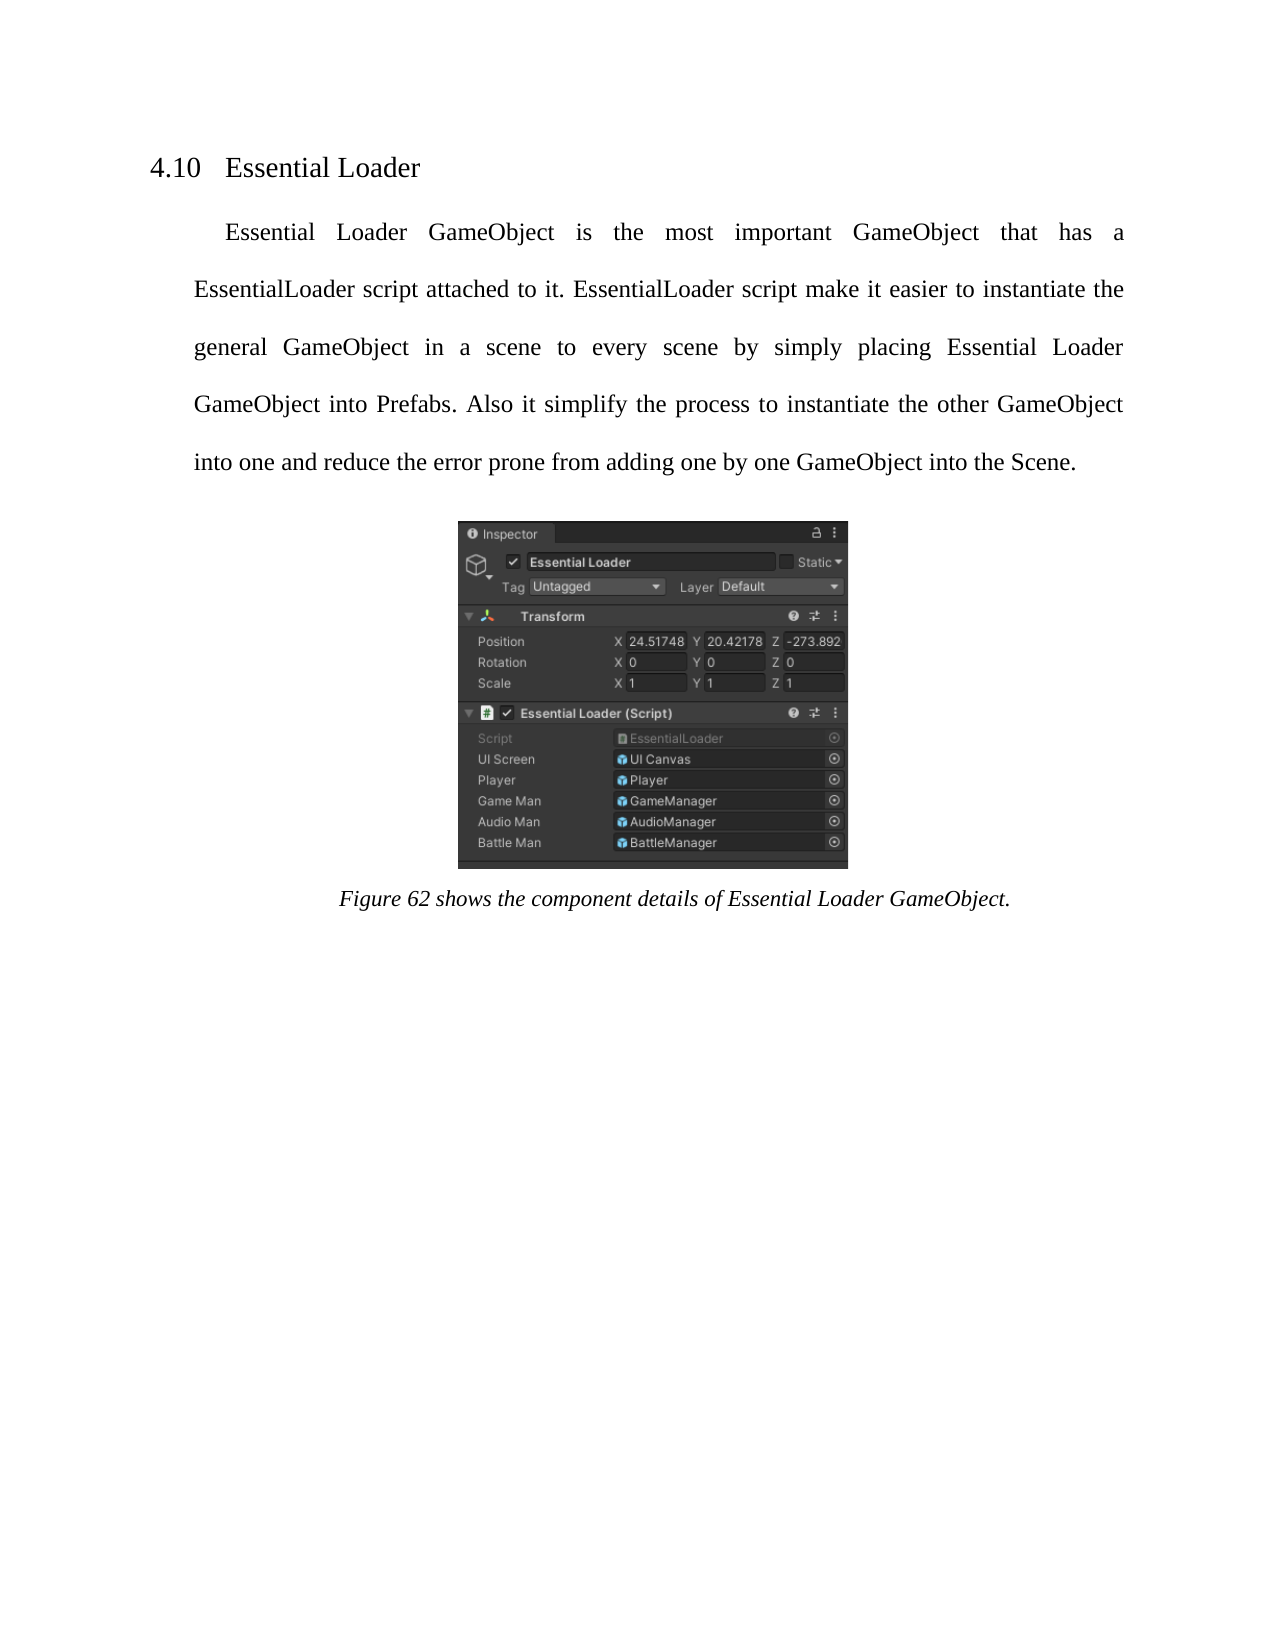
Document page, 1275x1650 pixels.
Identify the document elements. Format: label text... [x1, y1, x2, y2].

text Figure 62 shows the component details of Essential Loader GameObject. [194, 885, 1125, 912]
picture [458, 521, 849, 869]
subtitle Essential Loader [150, 150, 1125, 183]
text Essential Loader GameObject is the most important GameObject that has a EssentialLoader script attached to it. EssentialLoader script make it easier to instantiate the general GameObject in a scene to every scene by simply placing Essential Loader GameObject into Prefabs. Also it simplify the process to instantiate the other GameObject into one and reduce the error prone from adding one by one GameObject into the Scene. [194, 217, 1125, 476]
